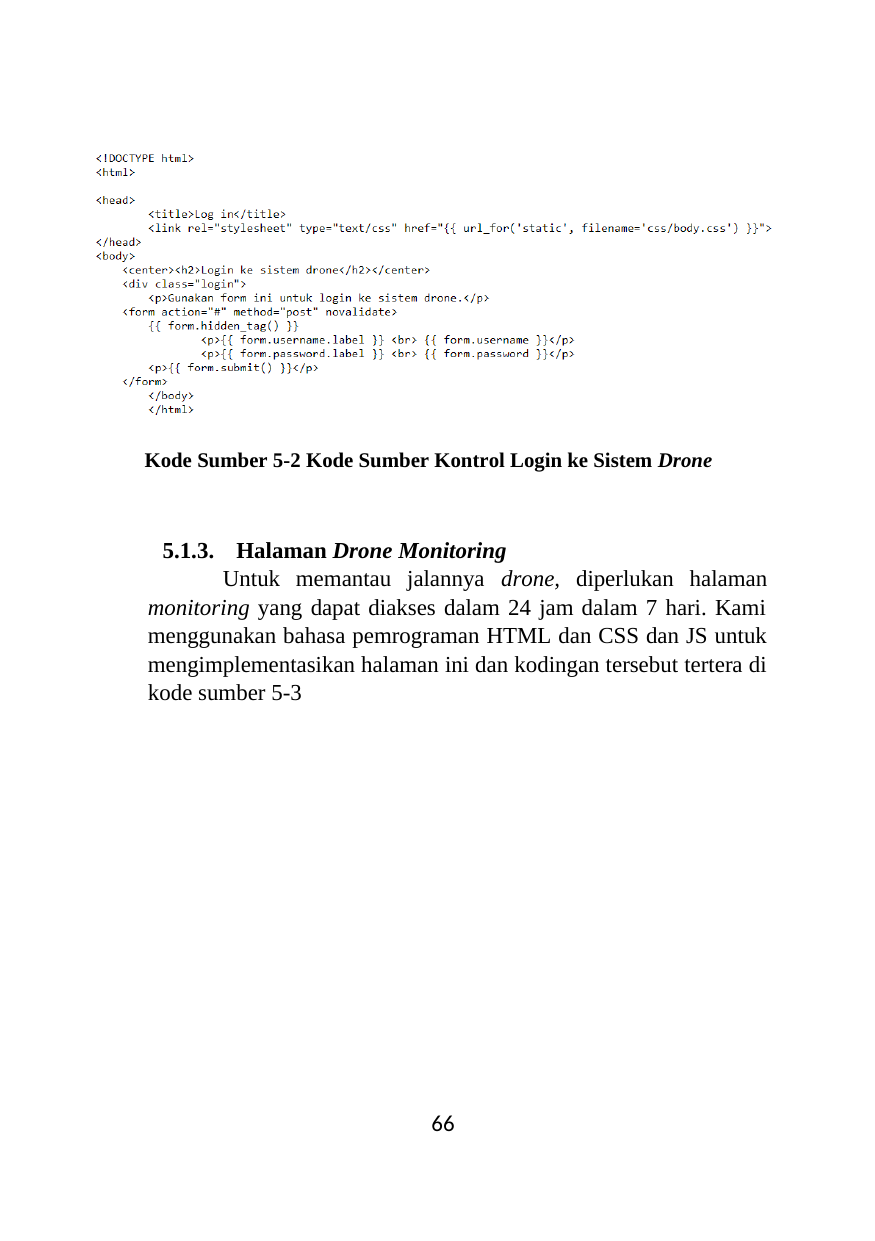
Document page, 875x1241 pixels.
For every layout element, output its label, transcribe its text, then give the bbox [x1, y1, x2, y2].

picture [88, 150, 786, 429]
text Kode Sumber 5-2 Kode Sumber Kontrol Login ke Sistem Drone [89, 448, 767, 472]
list Halaman Drone Monitoring [162, 537, 767, 563]
list Untuk memantau jalannya drone, diperlukan halaman monitoring yang dapat diakses dalam 24 jam dalam 7 hari. Kami menggunakan bahasa pemrograman HTML dan CSS dan JS untuk mengimplementasikan halaman ini dan kodingan tersebut tertera di kode sumber 5-3 [148, 566, 767, 706]
